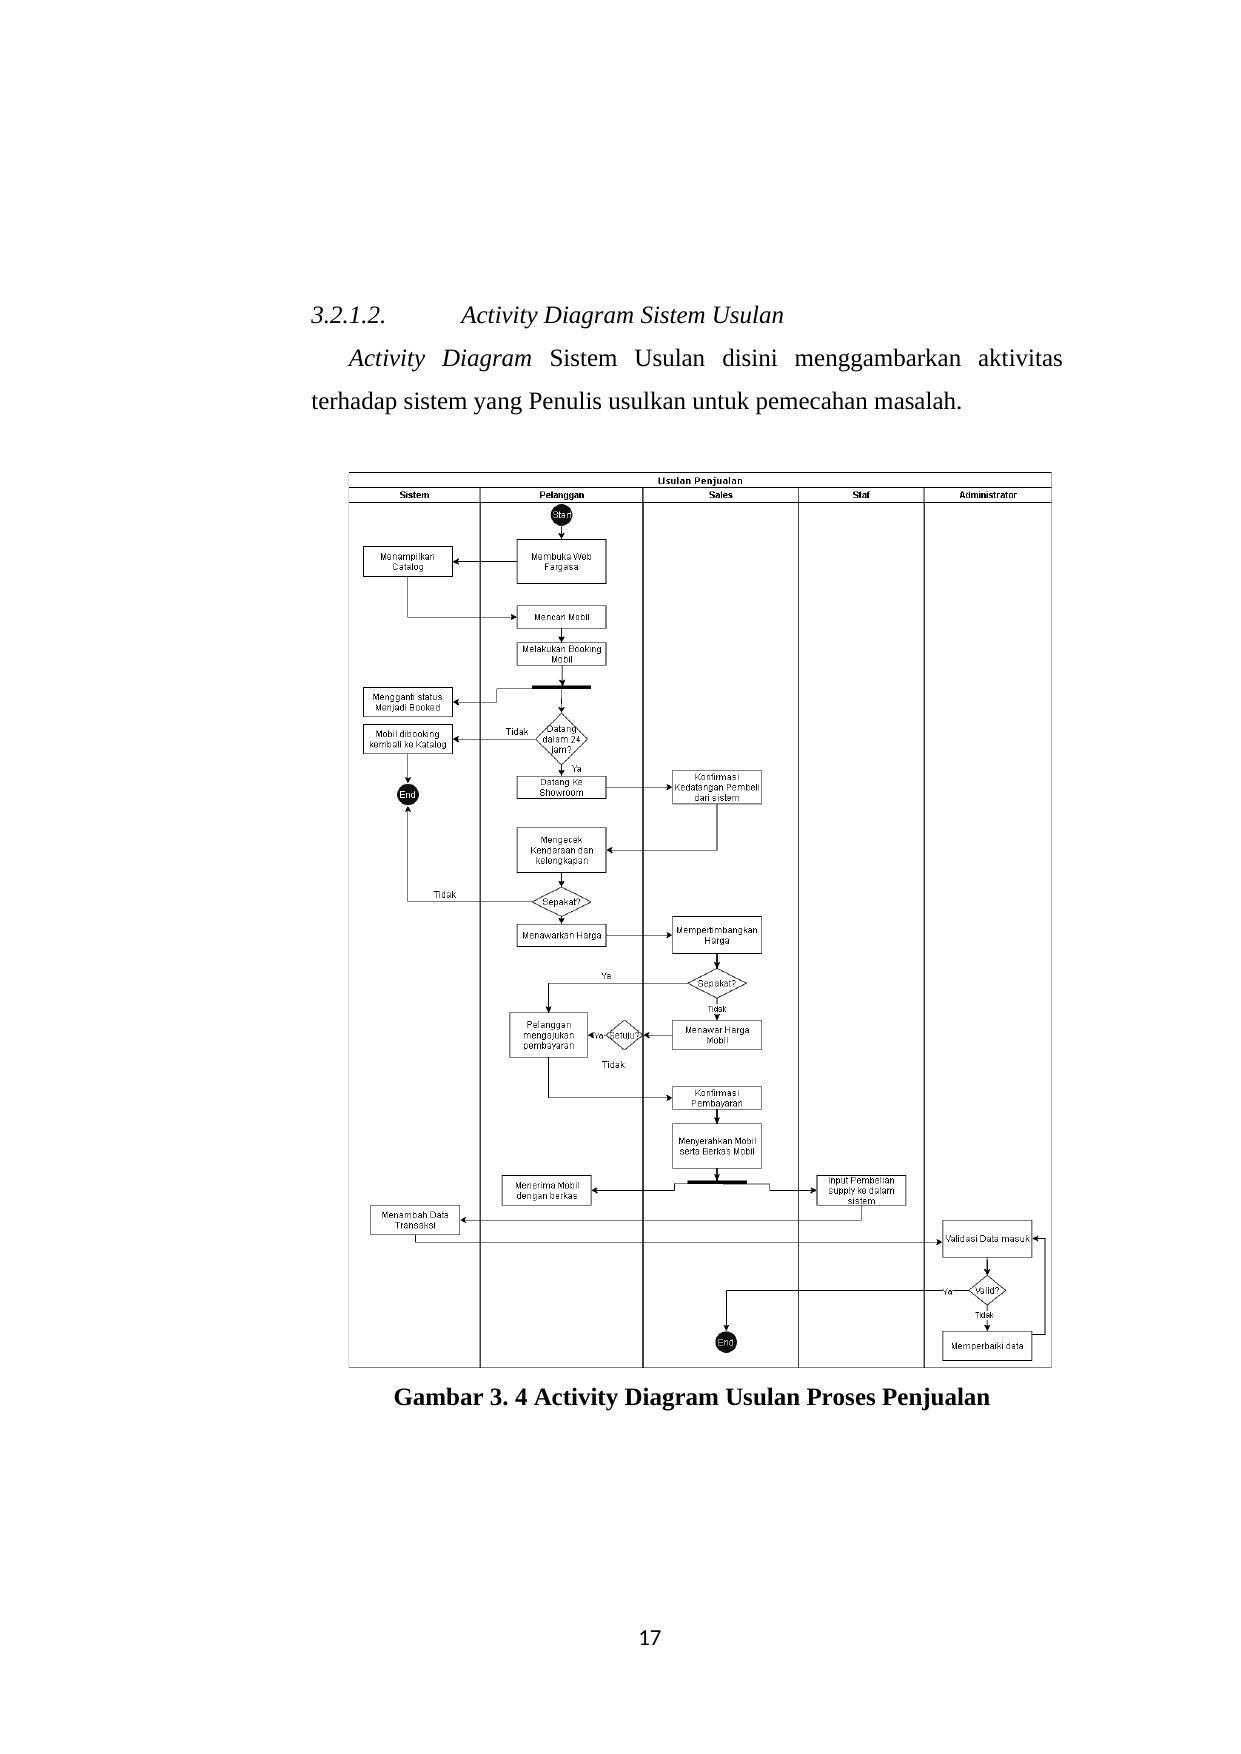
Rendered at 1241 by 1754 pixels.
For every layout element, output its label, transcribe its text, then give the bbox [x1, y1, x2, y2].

text Activity Diagram Sistem Usulan disini menggambarkan aktivitas terhadap sistem yang Penulis usulkan untuk pemecahan masalah. [311, 343, 1063, 415]
text Gambar 3. 4 Activity Diagram Usulan Proses Penjualan [321, 1382, 1063, 1411]
subtitle Activity Diagram Sistem Usulan [311, 300, 1063, 329]
picture [348, 472, 1052, 1368]
